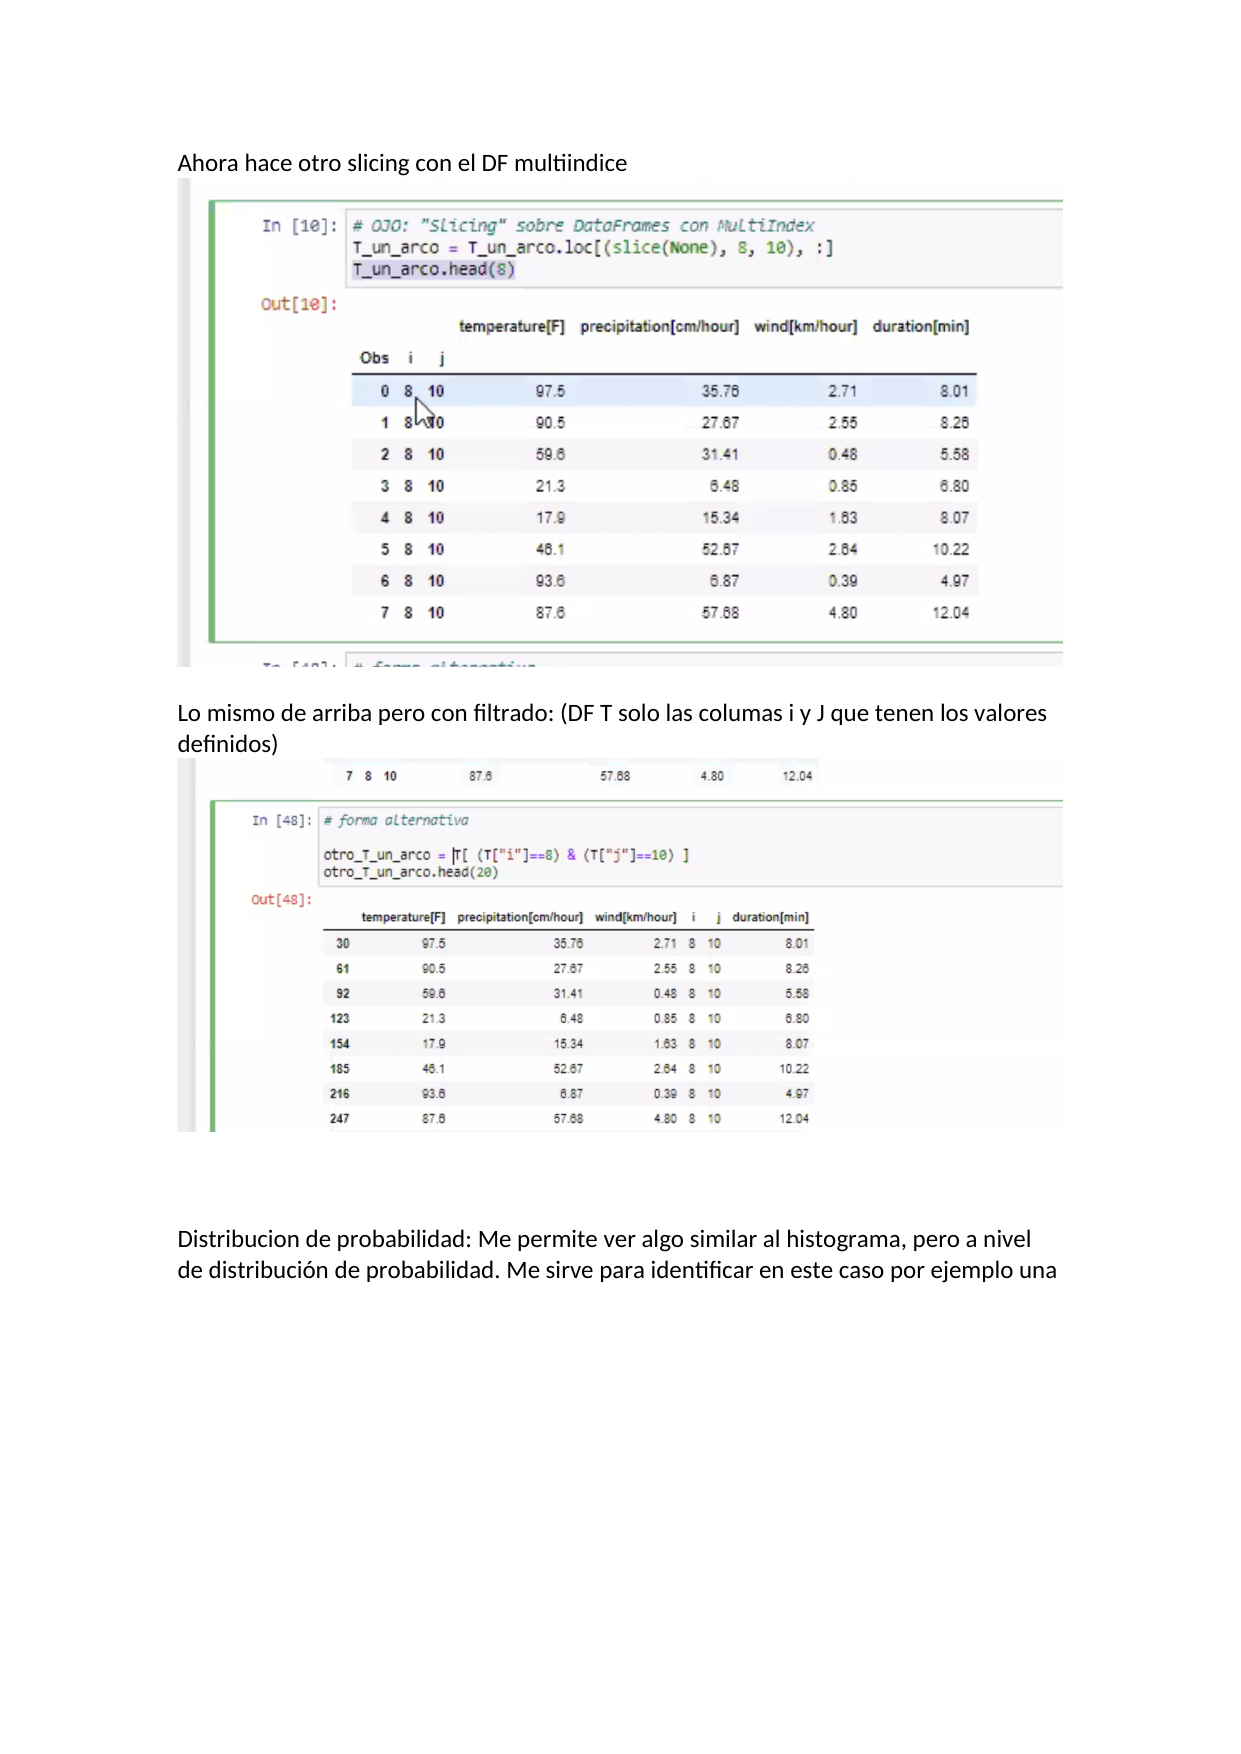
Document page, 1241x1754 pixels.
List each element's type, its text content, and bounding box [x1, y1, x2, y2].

text Ahora hace otro slicing con el DF multiindice [177, 148, 1063, 178]
picture [177, 758, 1063, 1132]
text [177, 1223, 1063, 1284]
text Lo mismo de arriba pero con filtrado: (DF T solo las columas i y J que tenen los valores definidos) [177, 697, 1063, 758]
picture [177, 178, 1063, 667]
